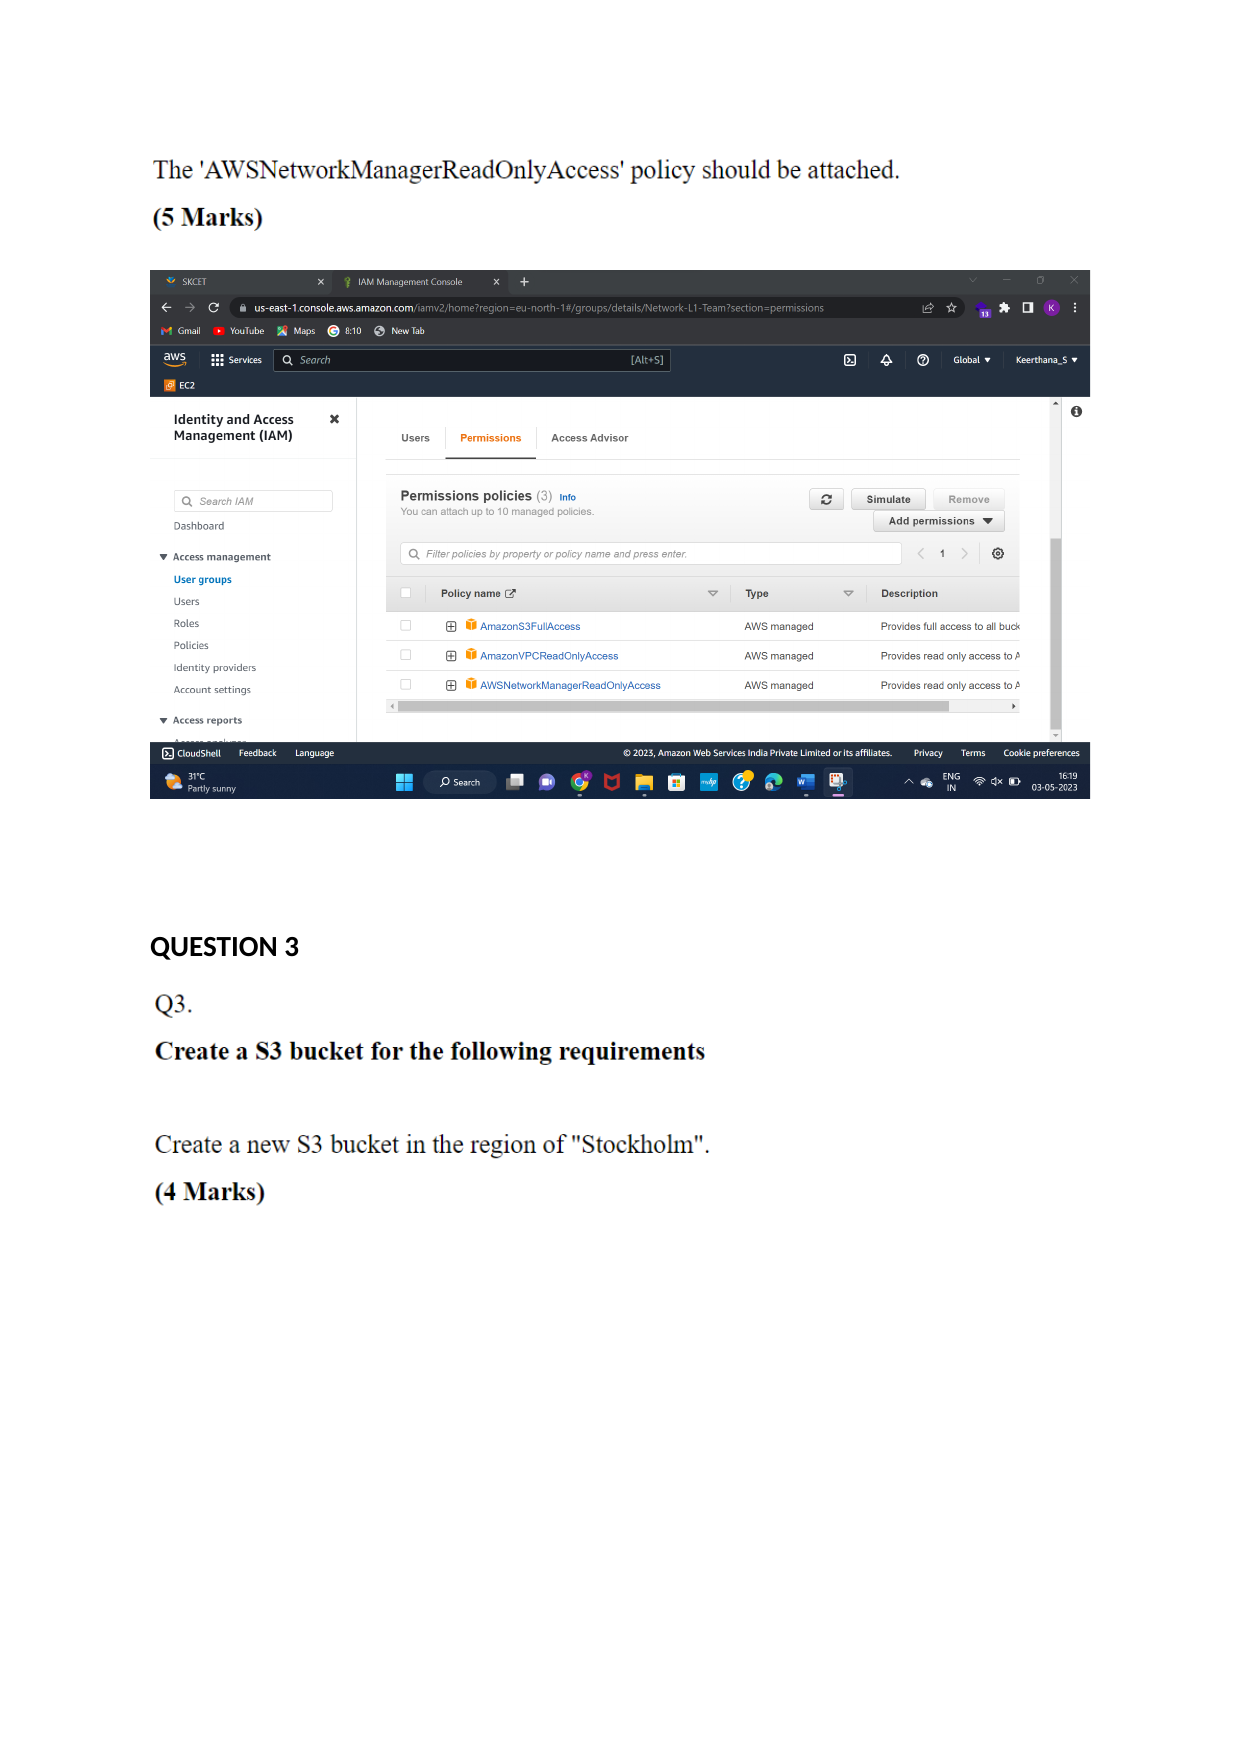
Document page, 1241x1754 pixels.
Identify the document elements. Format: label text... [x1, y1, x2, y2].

picture [150, 270, 1091, 799]
text QUESTION 3 [150, 928, 1090, 963]
picture [150, 150, 1045, 251]
picture [150, 982, 876, 1218]
